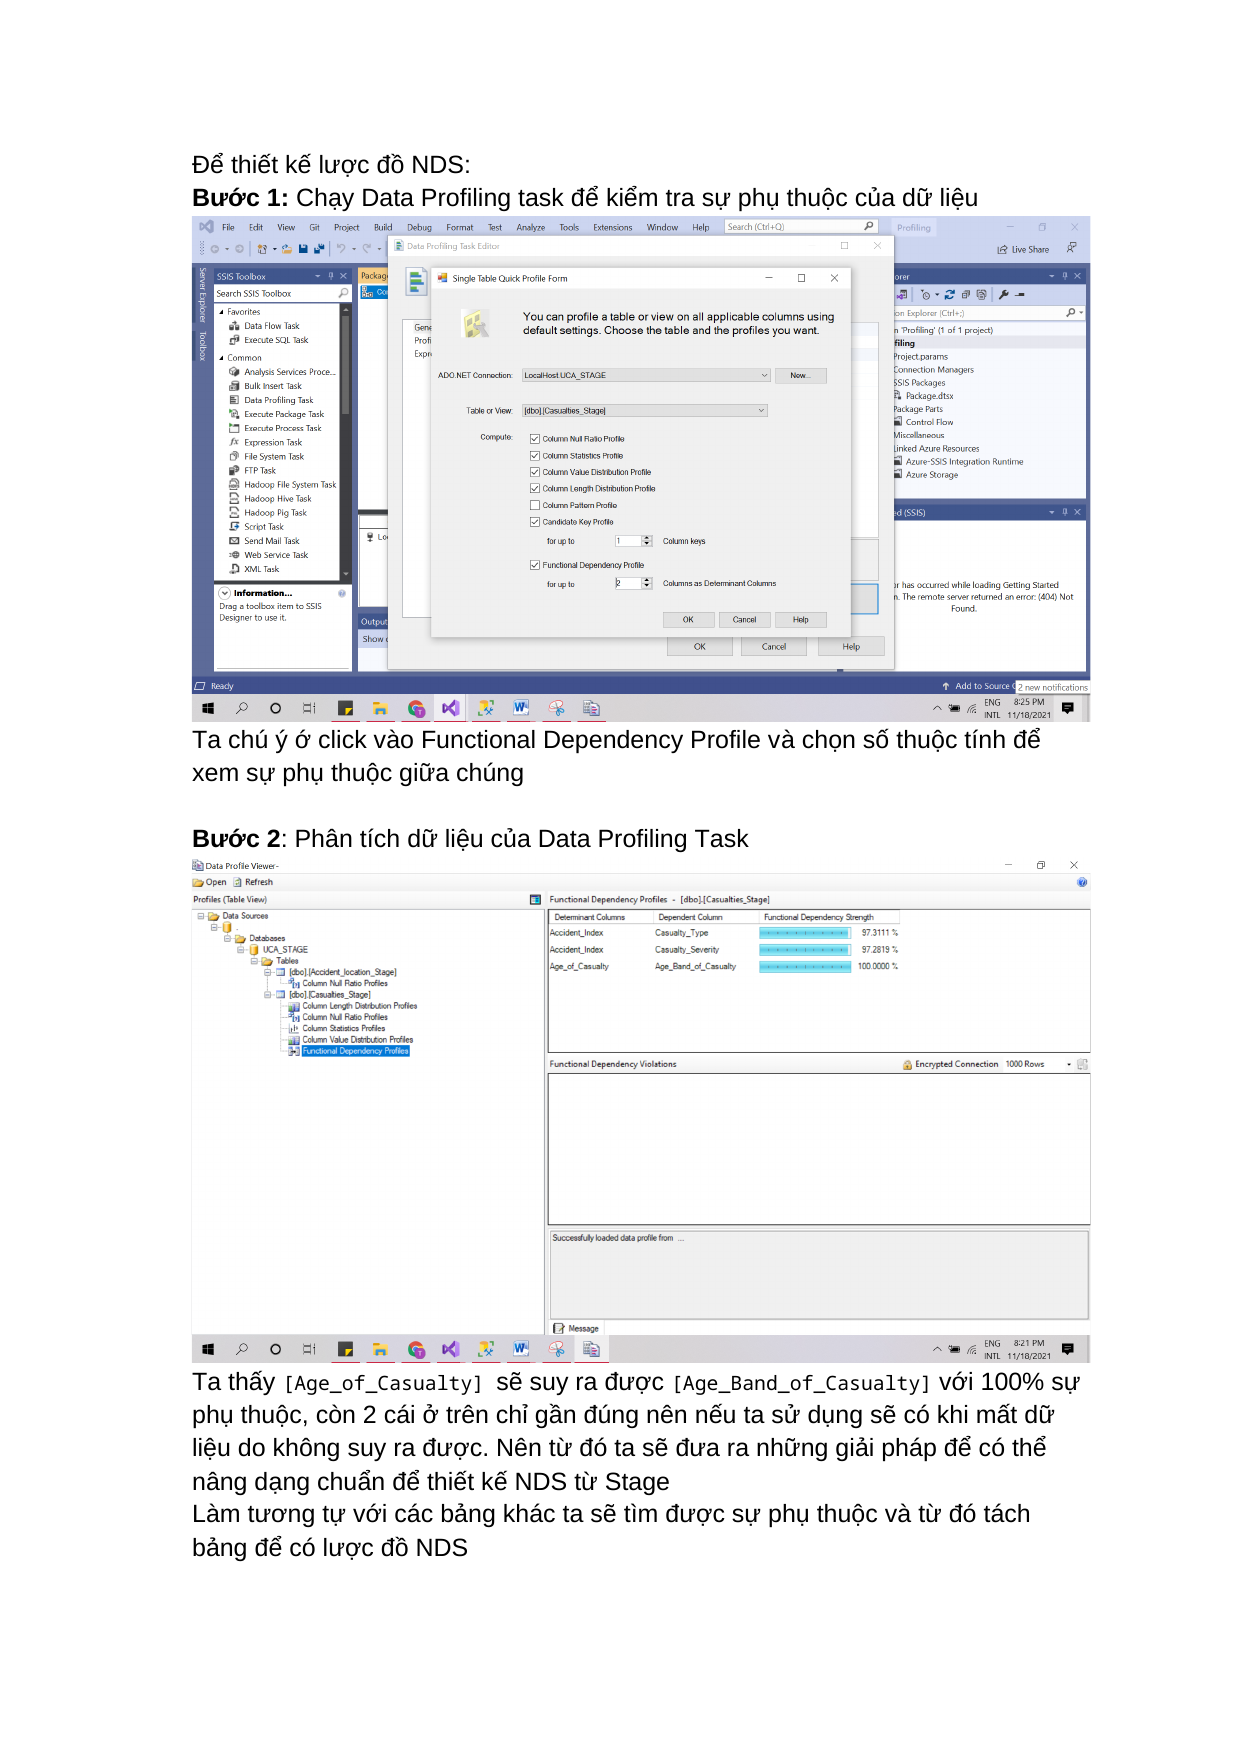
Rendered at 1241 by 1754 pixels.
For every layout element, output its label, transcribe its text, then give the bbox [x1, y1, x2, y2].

text Để thiết kế lược đồ NDS: [192, 150, 1090, 179]
picture [191, 216, 1091, 722]
picture [191, 857, 1091, 1363]
text Bước 2: Phân tích dữ liệu của Data Profiling Task [192, 824, 1090, 853]
text Bước 1: Chạy Data Profiling task để kiểm tra sự phụ thuộc của dữ liệu [192, 183, 1090, 212]
text Làm tương tự với các bảng khác ta sẽ tìm được sự phụ thuộc và từ đó tách bảng để có lược đồ NDS [192, 1499, 1090, 1561]
text Ta chú ý ớ click vào Functional Dependency Profile và chọn số thuộc tính để xem sự phụ thuộc giữa chúng [192, 725, 1090, 787]
text Ta thấy [Age_of_Casualty] sẽ suy ra được [Age_Band_of_Casualty] với 100% sự phụ thuộc, còn 2 cái ở trên chỉ gần đúng nên nếu ta sử dụng sẽ có khi mất dữ liệu do không suy ra được. Nên từ đó ta sẽ đưa ra những giải pháp để có thể nâng dạng chuẩn để thiết kế NDS từ Stage [192, 1367, 1090, 1495]
